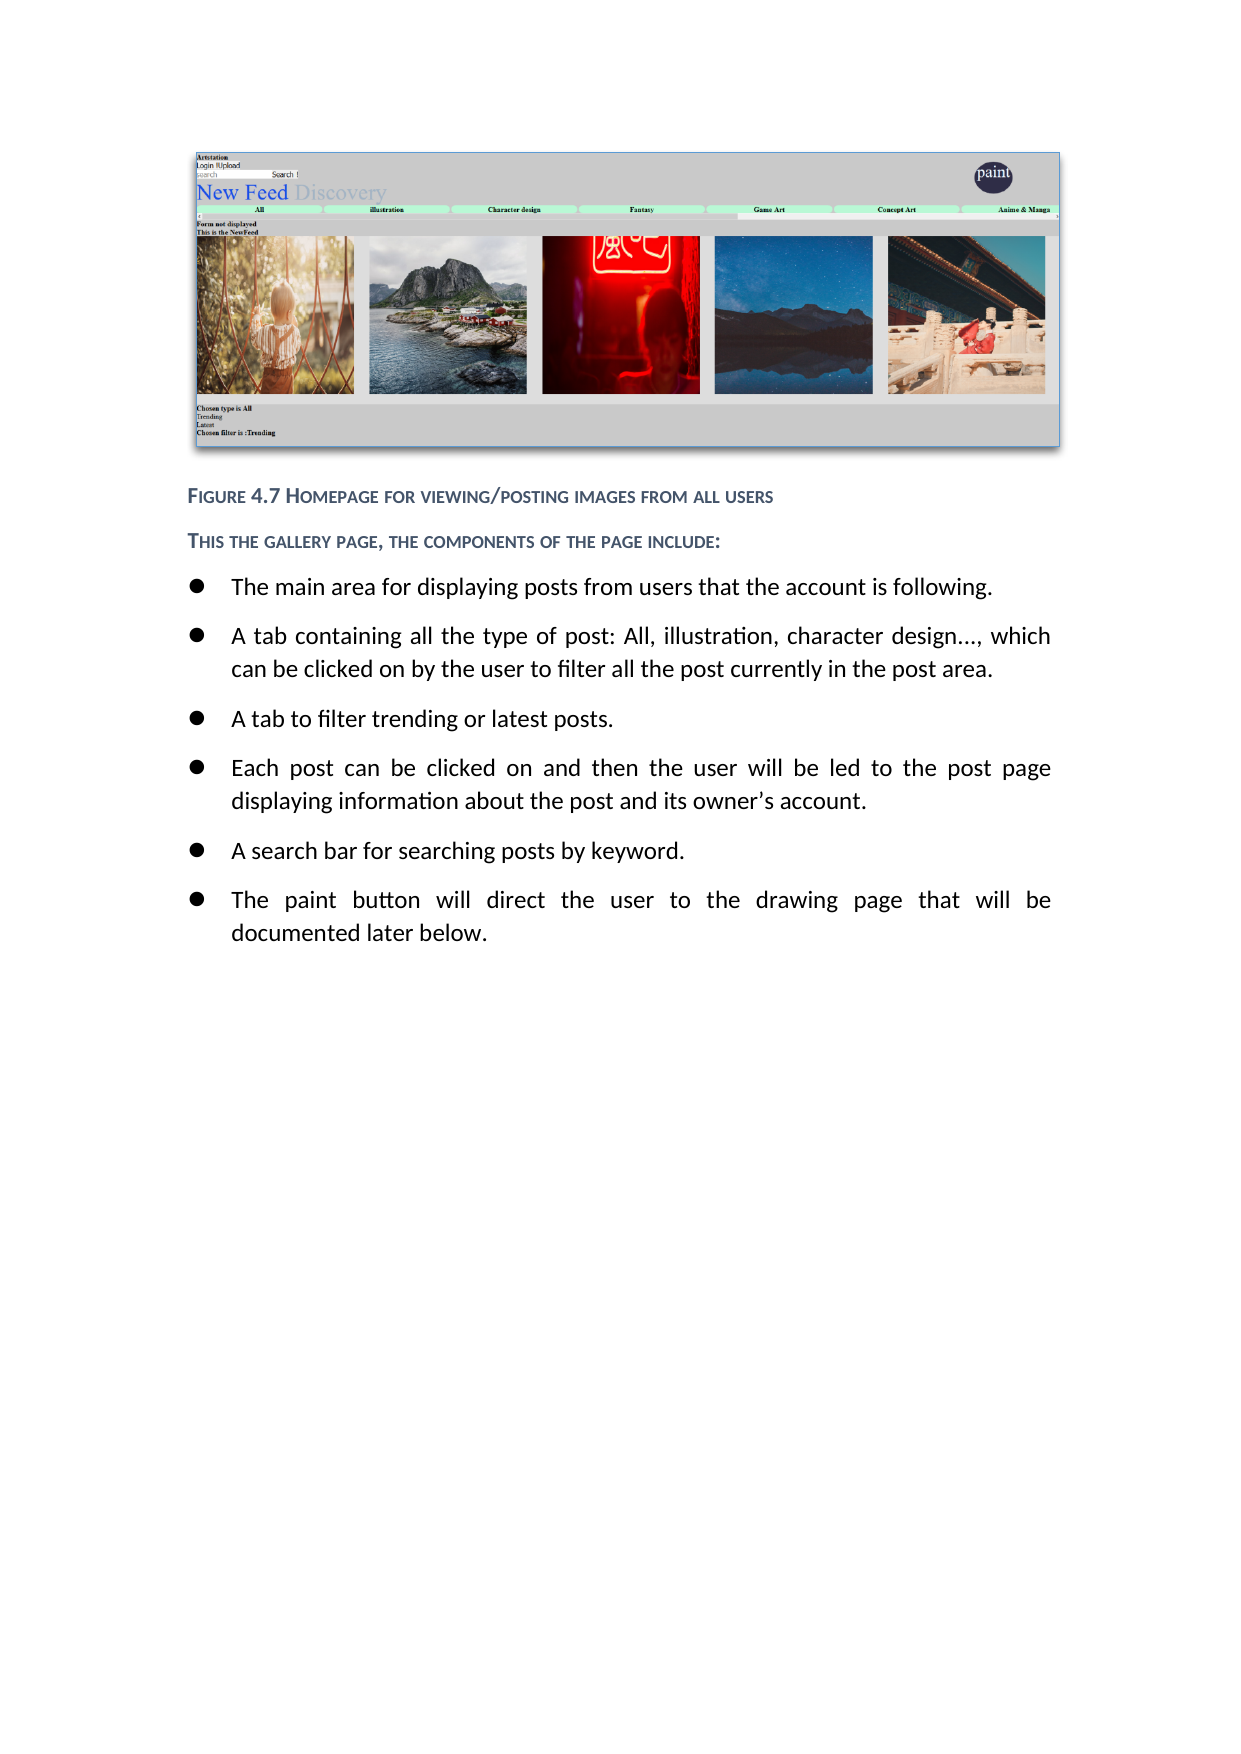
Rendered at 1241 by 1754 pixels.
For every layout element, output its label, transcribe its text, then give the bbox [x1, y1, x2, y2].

list A tab containing all the type of post: All, illustration, character design..., which can be clicked on by the user to filter all the post currently in the post area. [187, 620, 1053, 684]
text This the gallery page, the components of the page include: [187, 526, 1053, 554]
list The paint button will direct the user to the drawing page that will be documented later below. [187, 884, 1053, 948]
list Each post can be clicked on and then the user will be led to the post page displaying information about the post and its owner’s account. [187, 752, 1053, 816]
list The main area for displaying posts from users that the account is following. [187, 571, 1053, 601]
list A tab to filter trending or latest posts. [187, 703, 1053, 733]
picture [197, 153, 1059, 446]
list A search bar for searching posts by keyword. [187, 835, 1053, 866]
text Figure 4.7 Homepage for viewing/posting images from all users [187, 481, 1053, 509]
